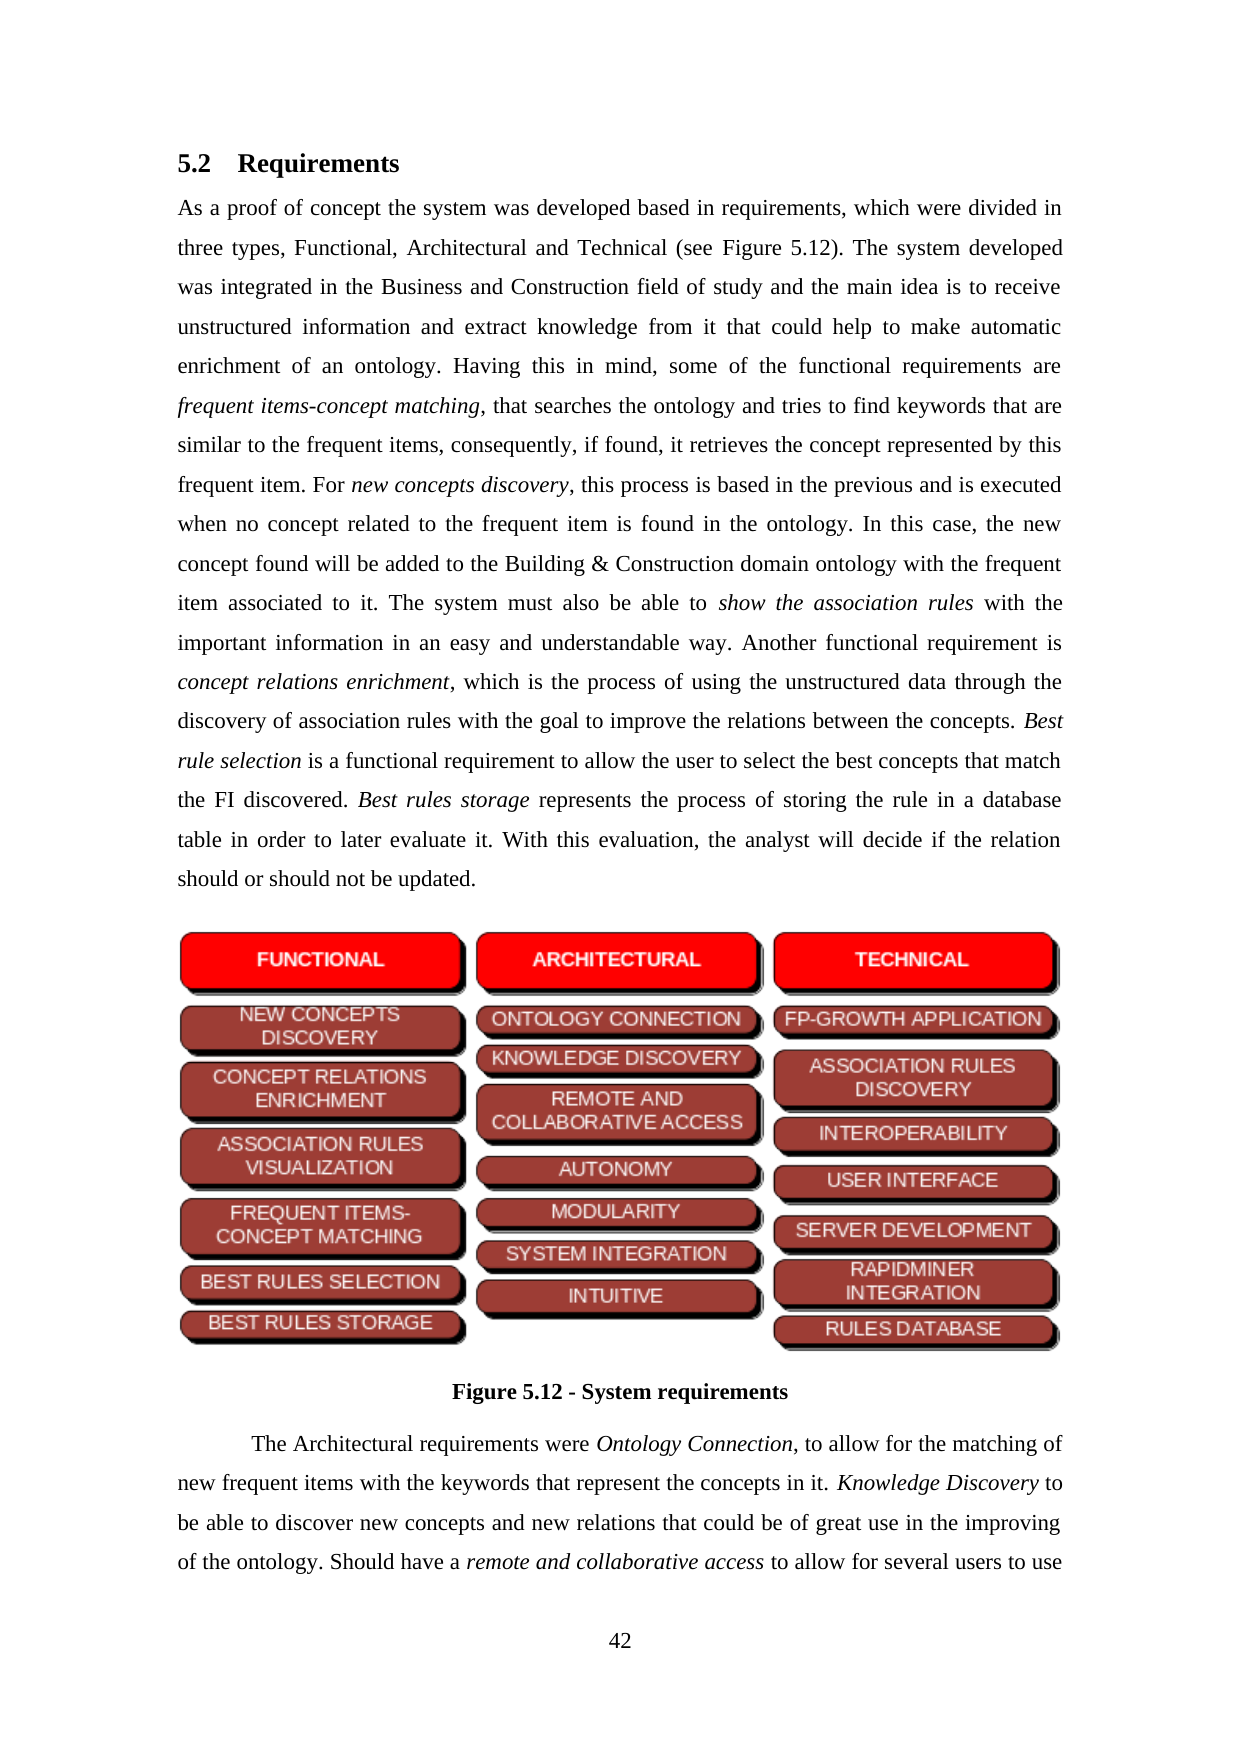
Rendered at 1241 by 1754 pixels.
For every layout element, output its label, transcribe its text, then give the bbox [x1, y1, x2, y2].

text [177, 1430, 1063, 1574]
subtitle Requirements [177, 148, 1063, 179]
